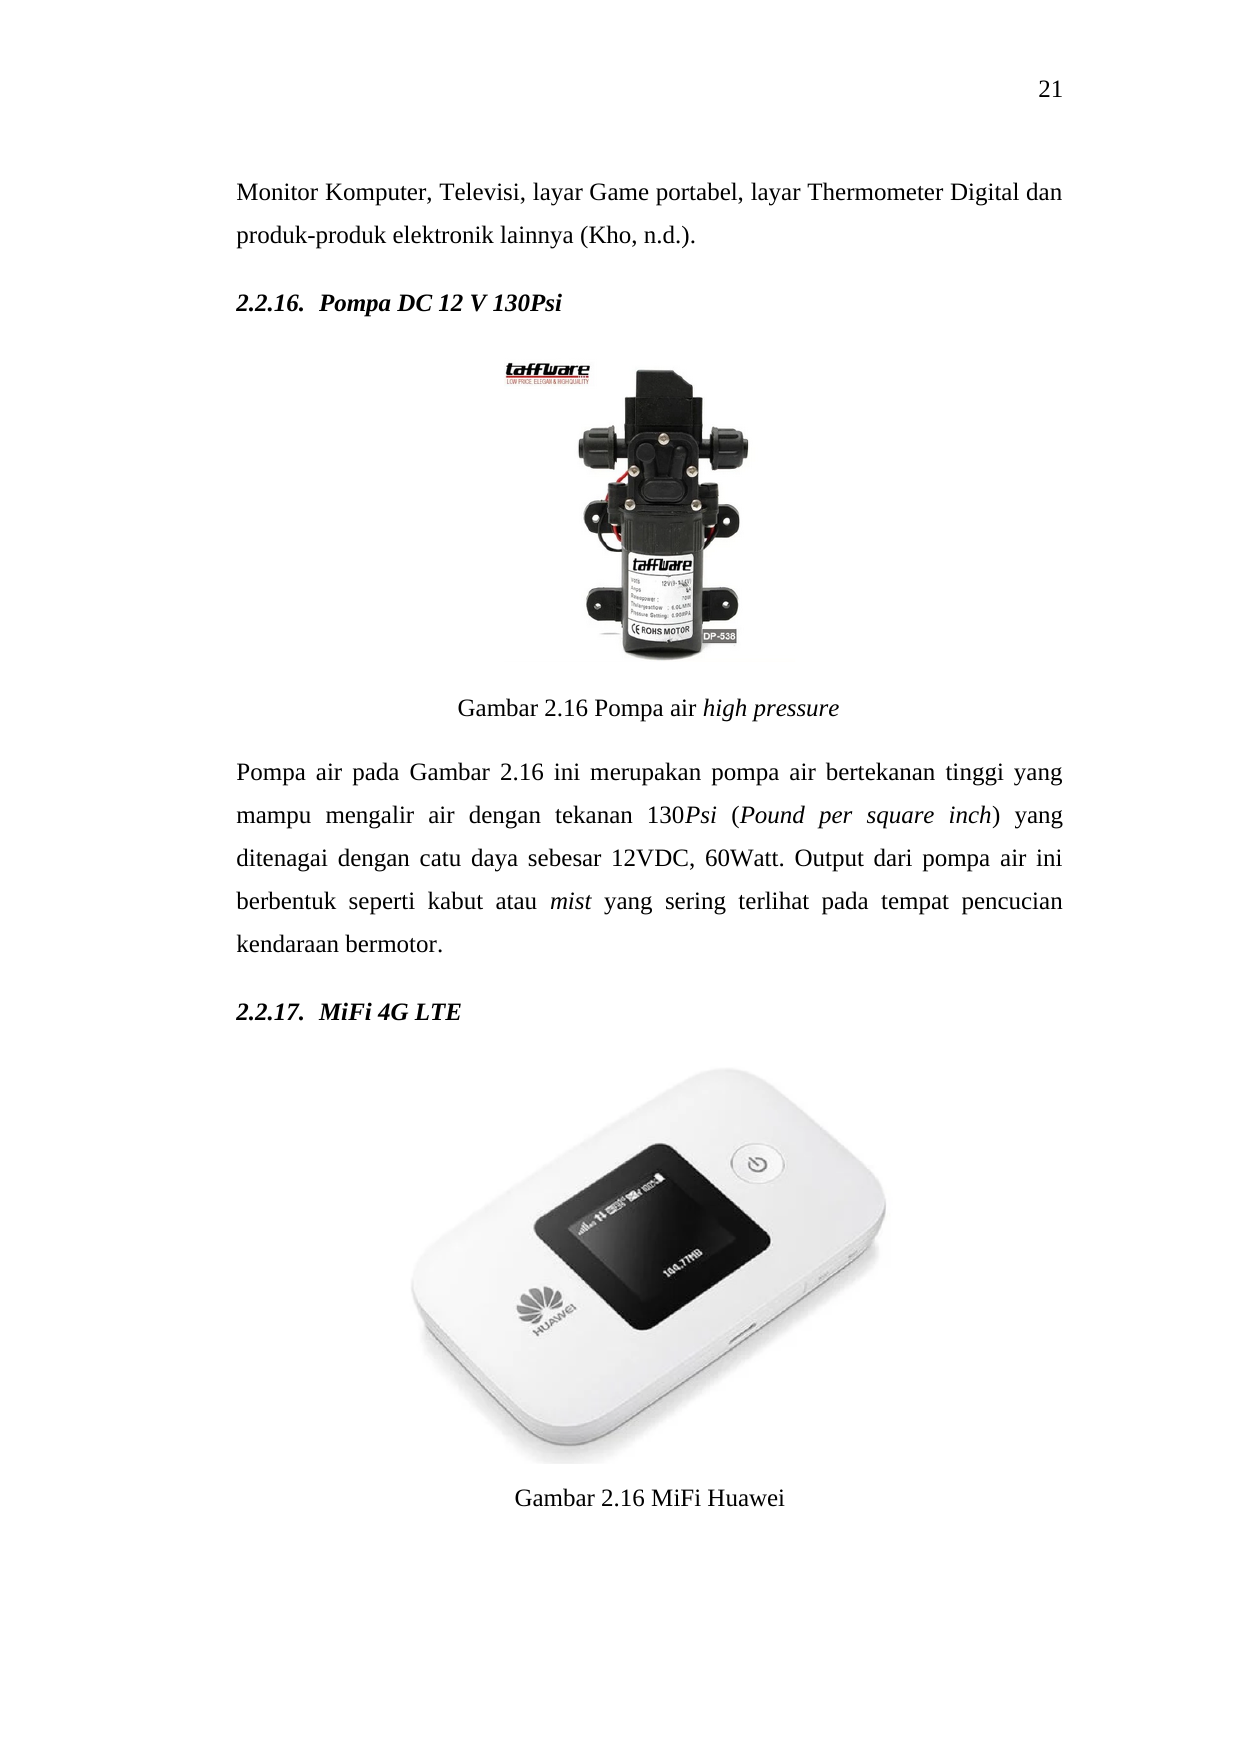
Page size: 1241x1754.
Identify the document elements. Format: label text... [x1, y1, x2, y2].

text Gambar 2.16 Pompa air high pressure [236, 693, 1063, 721]
list MiFi 4G LTE [236, 997, 1063, 1026]
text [236, 177, 1063, 249]
text Gambar 2.16 MiFi Huawei [236, 1483, 1063, 1512]
list Pompa DC 12 V 130Psi [236, 288, 1063, 317]
text Pompa air pada Gambar 2.16 ini merupakan pompa air bertekanan tinggi yang mampu mengalir air dengan tekanan 130Psi (Pound per square inch) yang ditenagai dengan catu daya sebesar 12VDC, 60Watt. Output dari pompa air ini berbentuk seperti kabut atau mist yang sering terlihat pada tempat pencucian kendaraan bermotor. [236, 757, 1063, 958]
picture [406, 1057, 893, 1464]
picture [503, 348, 796, 662]
